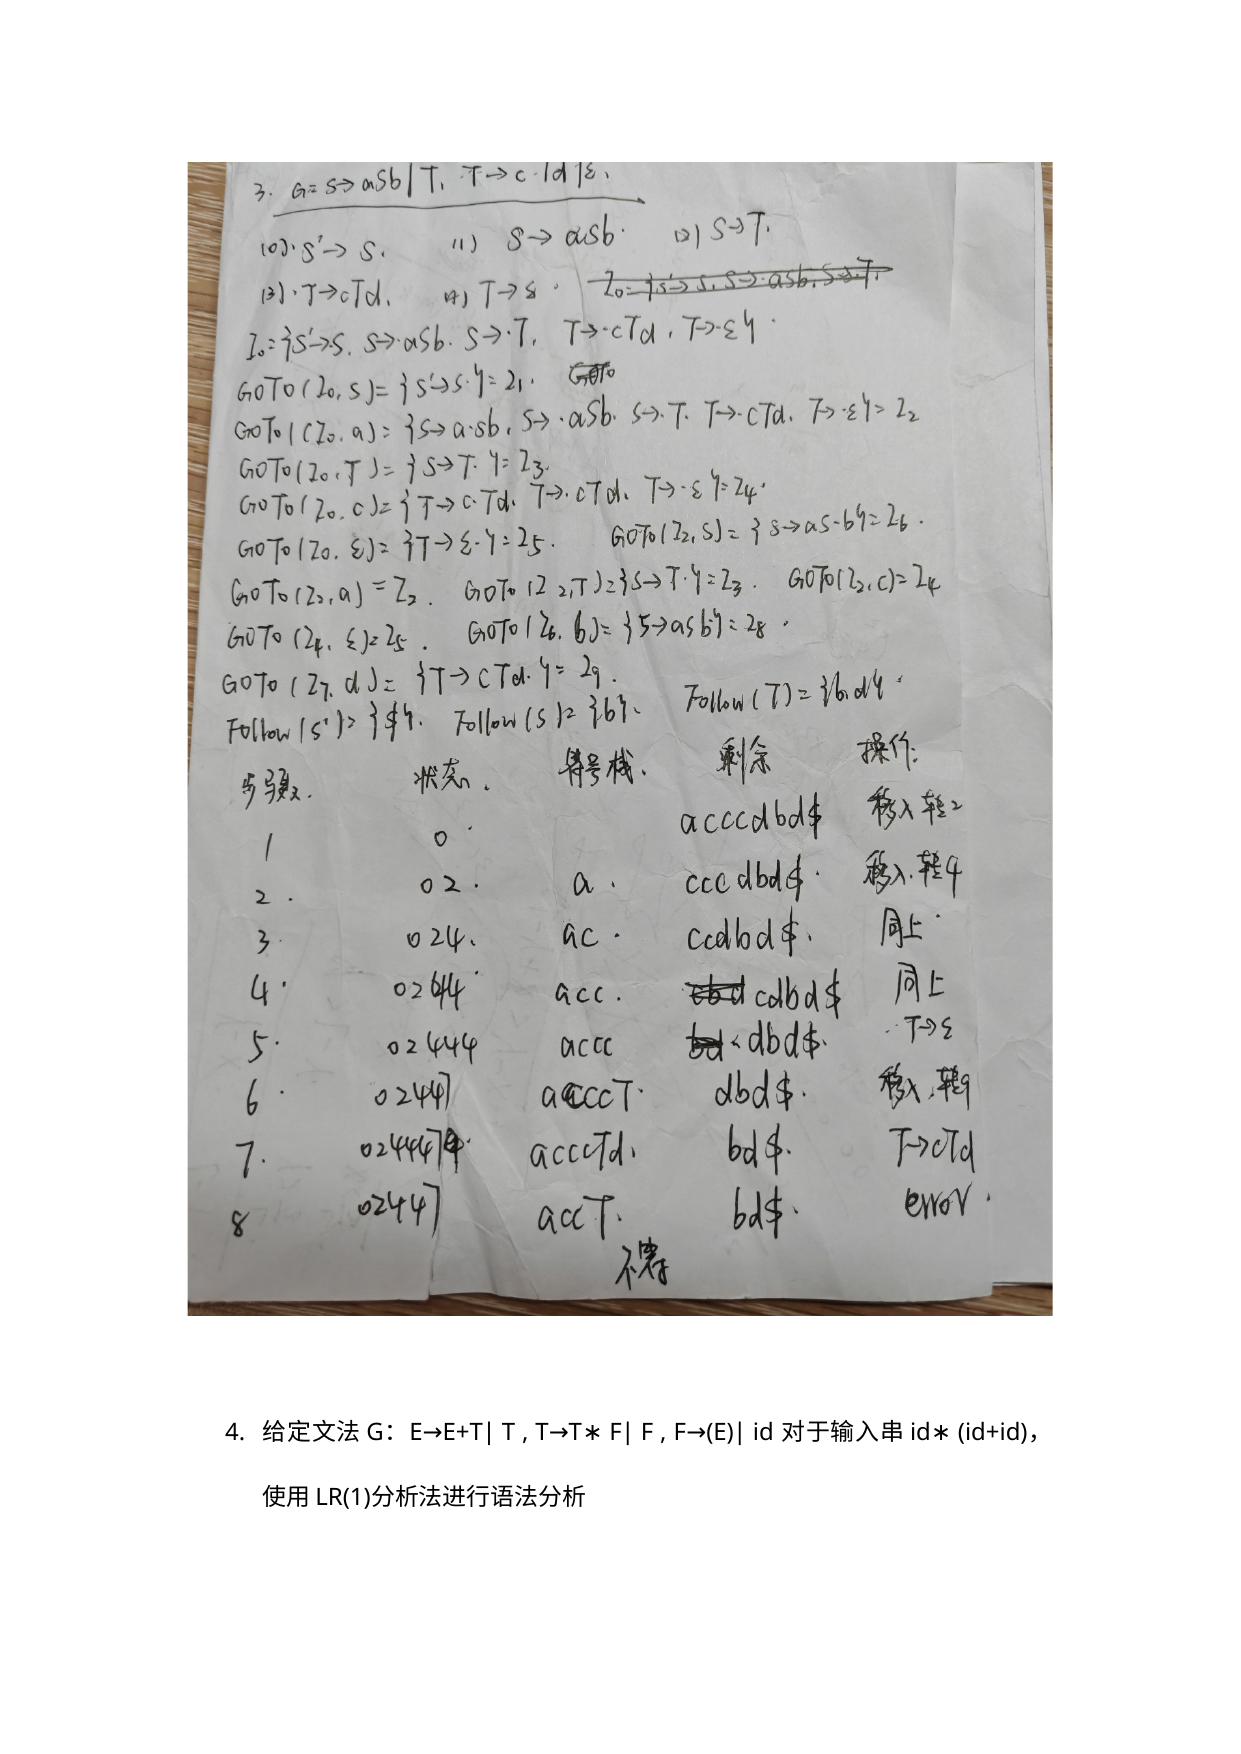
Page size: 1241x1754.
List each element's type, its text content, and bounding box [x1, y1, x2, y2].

picture [187, 162, 1053, 1316]
list 给定文法G：E→E+T∣ T , T→T∗ F∣ F , F→(E)∣ id 对于输入串id∗ (id+id)， 使用LR(1)分析法进行语法分析 [225, 1397, 1053, 1527]
